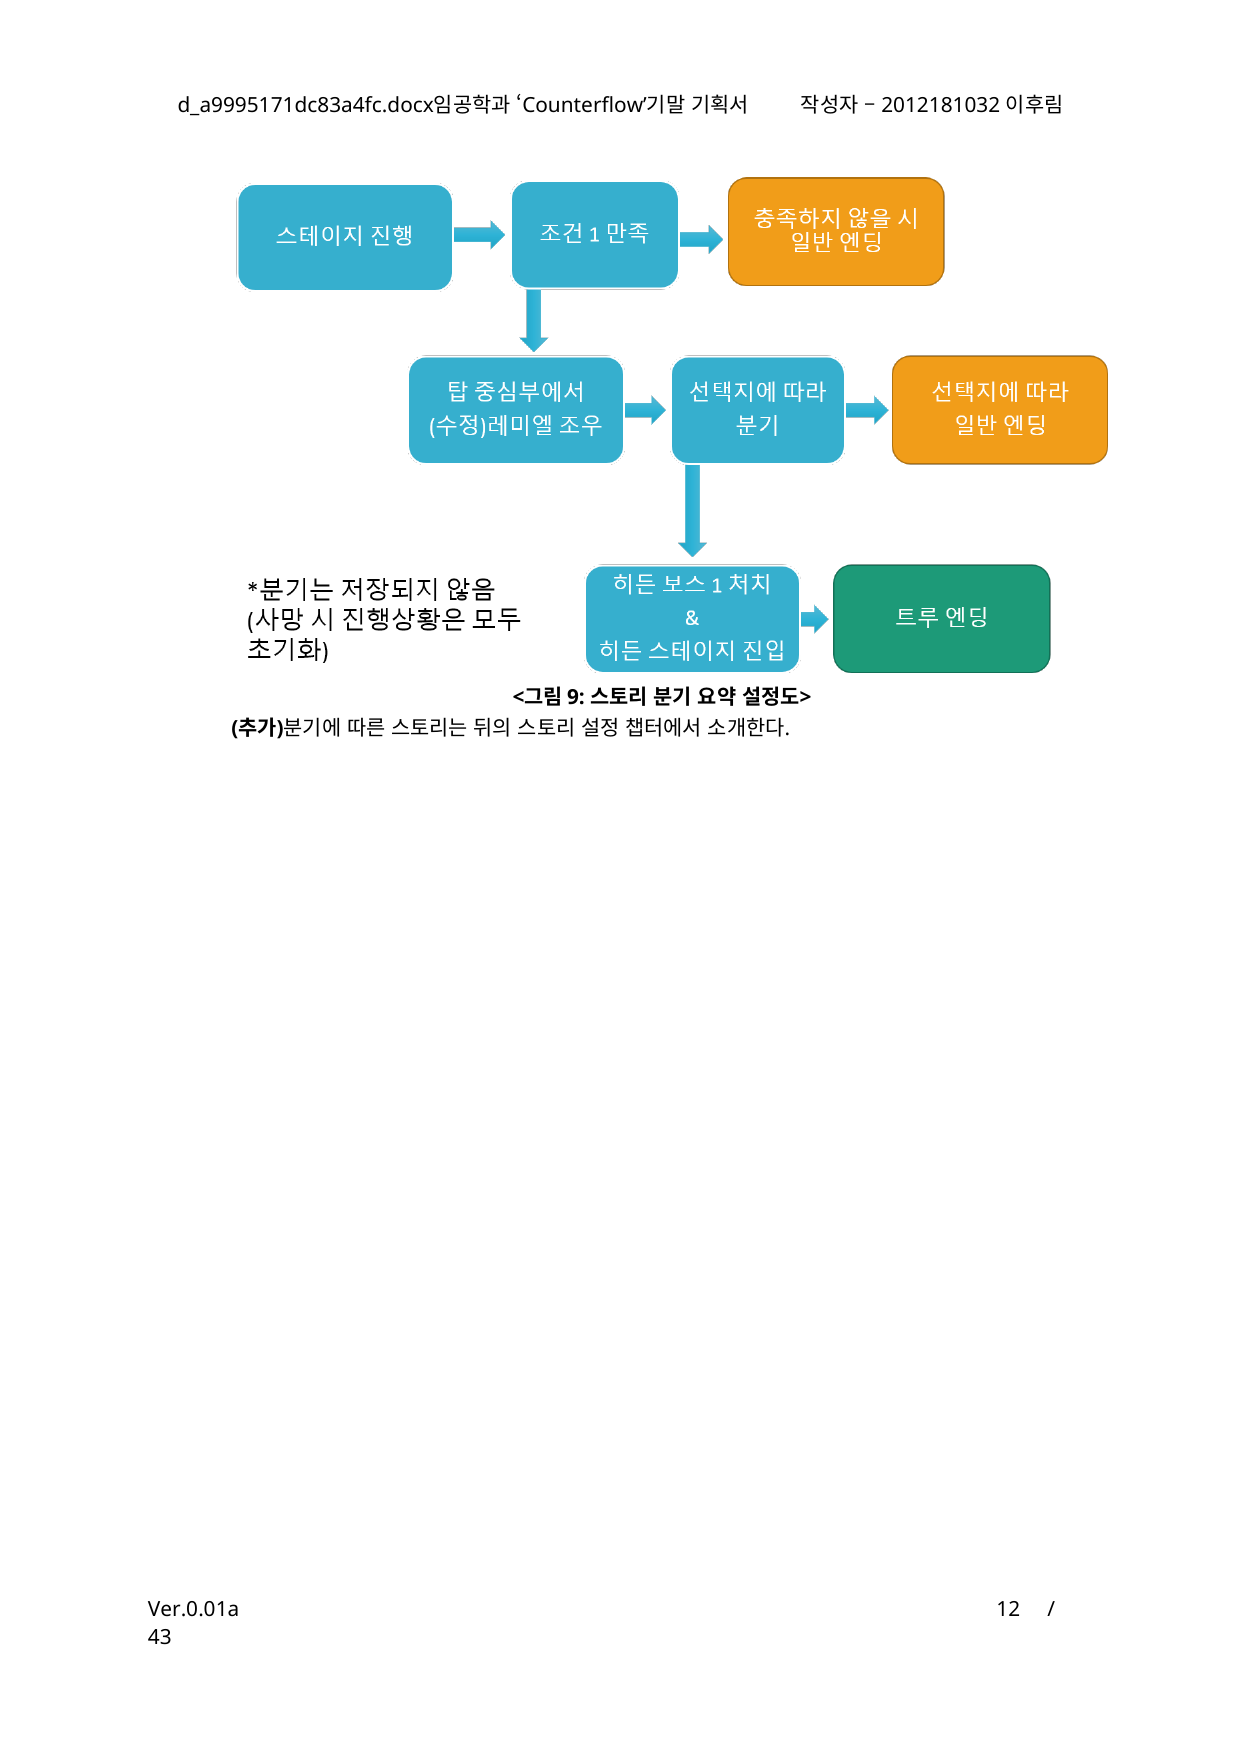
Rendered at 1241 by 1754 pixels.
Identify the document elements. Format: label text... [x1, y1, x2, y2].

picture [231, 177, 1108, 681]
list (추가)분기에 따른 스토리는 뒤의 스토리 설정 챕터에서 소개한다. [231, 711, 1092, 741]
list <그림9: 스토리 분기 요약 설정도> [231, 681, 1092, 711]
